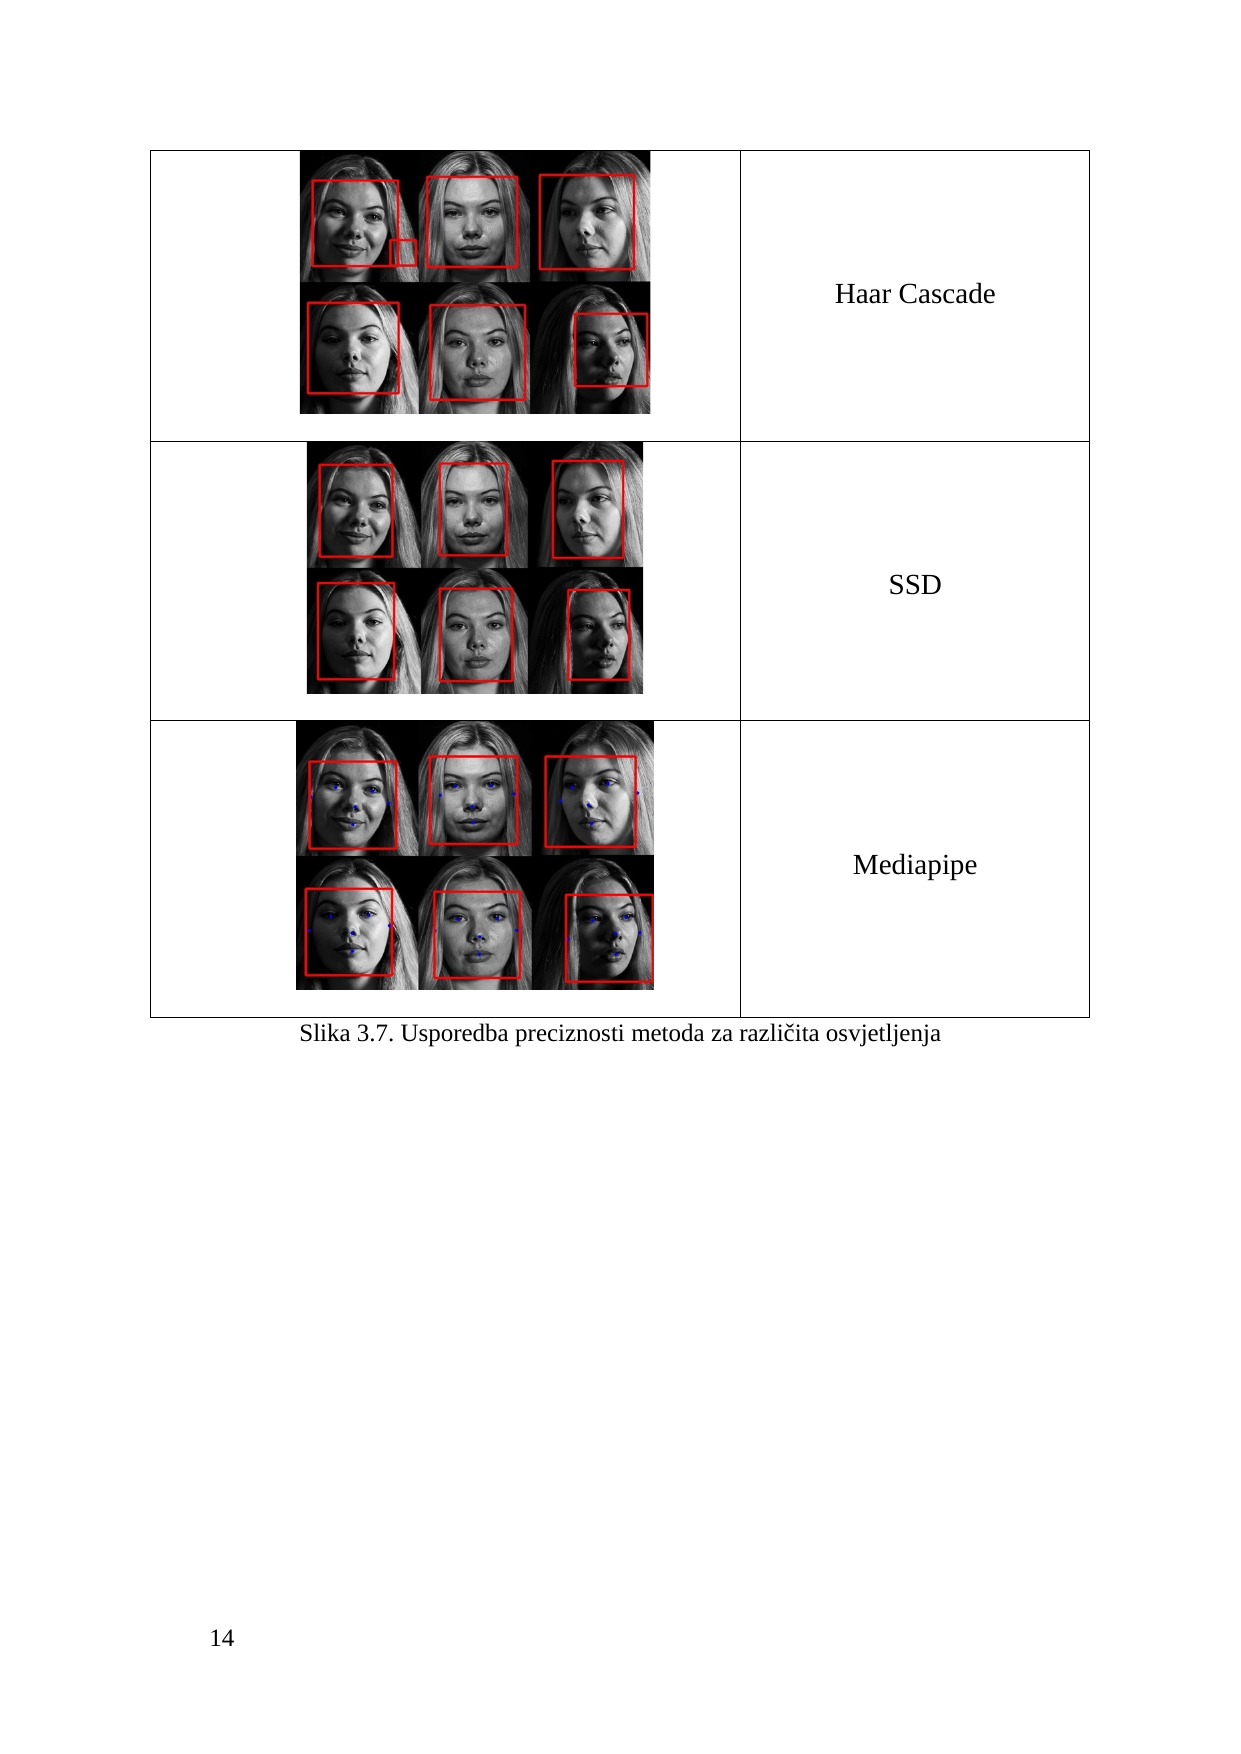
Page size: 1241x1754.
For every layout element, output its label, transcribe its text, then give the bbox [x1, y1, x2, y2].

table_cell [151, 442, 740, 720]
table_cell Mediapipe [741, 721, 1089, 1017]
text Slika 3.7. Usporedba preciznosti metoda za različita osvjetljenja [150, 1018, 1090, 1046]
picture [296, 721, 654, 990]
table_cell [151, 721, 740, 1017]
table_cell SSD [741, 442, 1089, 720]
picture [306, 441, 644, 694]
table_header [151, 151, 740, 441]
picture [299, 151, 651, 414]
table_header Haar Cascade [741, 151, 1089, 441]
